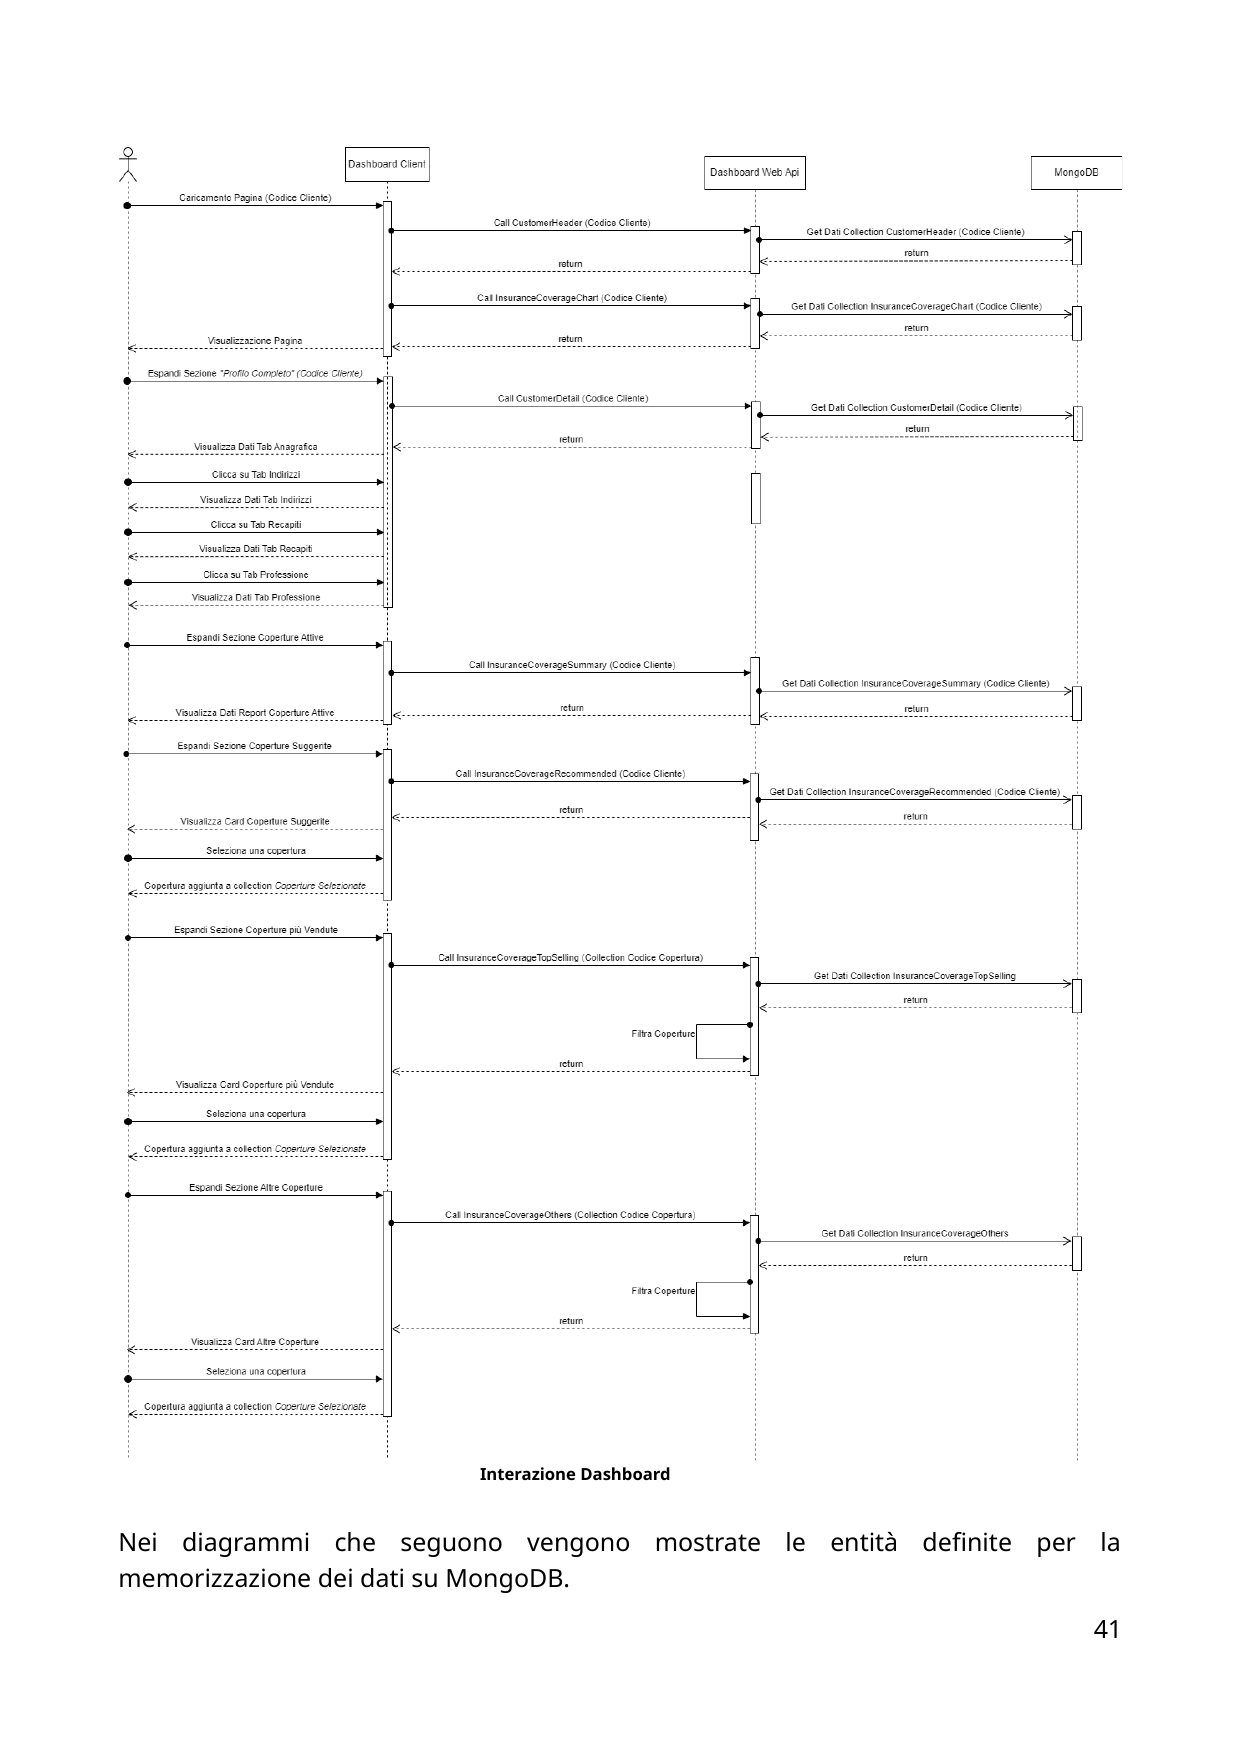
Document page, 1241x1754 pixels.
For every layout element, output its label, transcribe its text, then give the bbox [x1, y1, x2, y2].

text Interazione Dashboard [118, 1461, 1032, 1485]
text Nei diagrammi che seguono vengono mostrate le entità definite per la memorizzazione dei dati su MongoDB. [118, 1524, 1122, 1595]
picture [118, 147, 1123, 1461]
